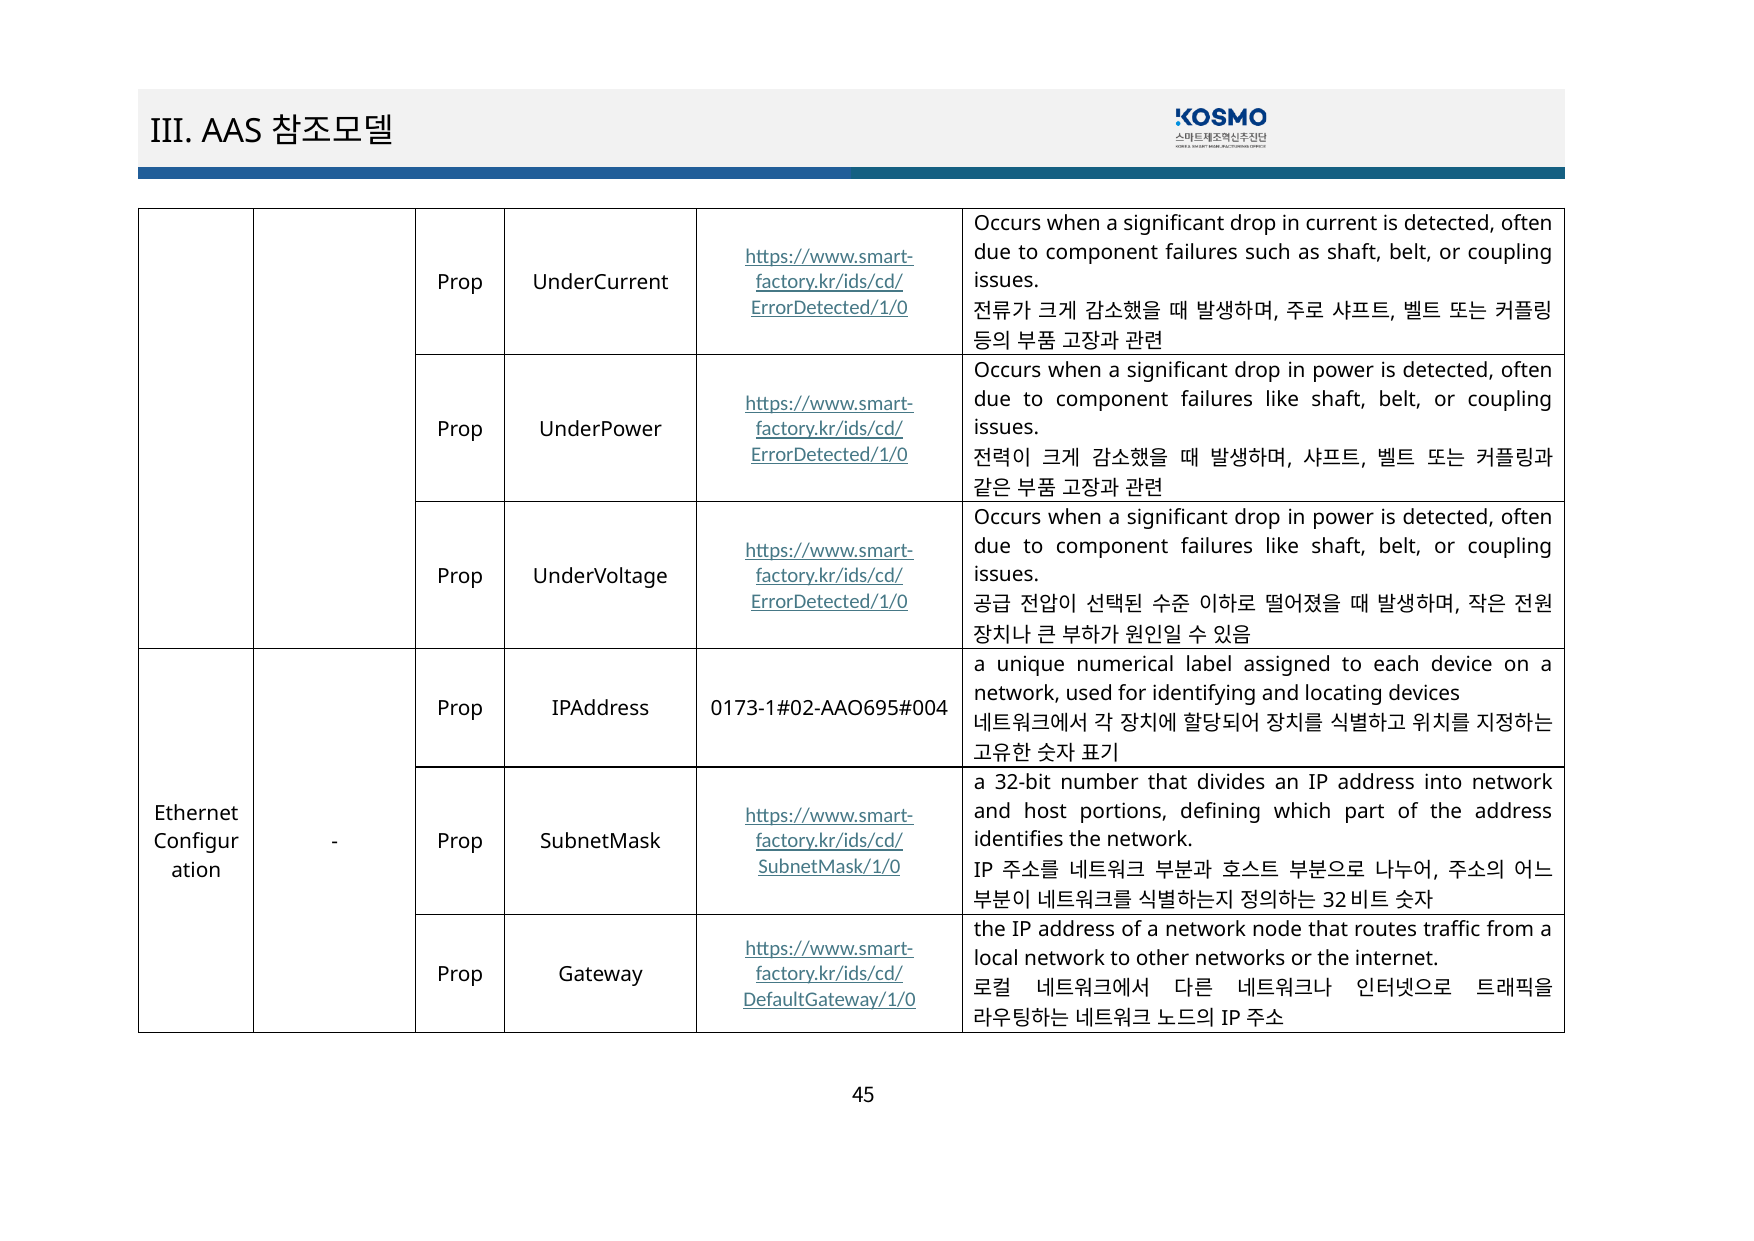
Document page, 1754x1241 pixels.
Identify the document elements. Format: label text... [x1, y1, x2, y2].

table_cell UnderPower [505, 355, 696, 501]
table_cell https://www.smart-factory.kr/ids/cd/ErrorDetected/1/0 [697, 355, 962, 501]
table_cell Prop [416, 649, 504, 766]
table_cell Prop [416, 915, 504, 1032]
table_cell EthernetConfiguration [139, 649, 253, 1032]
table_cell https://www.smart-factory.kr/ids/cd/ErrorDetected/1/0 [697, 502, 962, 648]
table_cell 0173-1#02-AAO695#004 [697, 649, 962, 766]
table_cell a unique numerical label assigned to each device on a network, used for identifying and locating devices 네트워크에서 각 장치에 할당되어 장치를 식별하고 위치를 지정하는 고유한 숫자 표기 [963, 649, 1564, 766]
picture [1175, 108, 1267, 148]
table_cell Prop [416, 768, 504, 913]
table_cell Prop [416, 209, 504, 354]
table_cell a 32-bit number that divides an IP address into network and host portions, defining which part of the address identifies the network. IP 주소를 네트워크 부분과 호스트 부분으로 나누어, 주소의 어느 부분이 네트워크를 식별하는지 정의하는 32비트 숫자 [963, 768, 1564, 913]
table_cell SubnetMask [505, 768, 696, 913]
table_cell Occurs when a significant drop in power is detected, often due to component failures like shaft, belt, or coupling issues. 공급 전압이 선택된 수준 이하로 떨어졌을 때 발생하며, 작은 전원 장치나 큰 부하가 원인일 수 있음 [963, 502, 1564, 648]
table_cell - [254, 649, 415, 1032]
table_cell UnderCurrent [505, 209, 696, 354]
table_cell Prop [416, 502, 504, 648]
table_cell https://www.smart-factory.kr/ids/cd/SubnetMask/1/0 [697, 768, 962, 913]
table_cell UnderVoltage [505, 502, 696, 648]
table_cell Occurs when a significant drop in power is detected, often due to component failures like shaft, belt, or coupling issues. 전력이 크게 감소했을 때 발생하며, 샤프트, 벨트 또는 커플링과 같은 부품 고장과 관련 [963, 355, 1564, 501]
table_cell Occurs when a significant drop in current is detected, often due to component failures such as shaft, belt, or coupling issues. 전류가 크게 감소했을 때 발생하며, 주로 샤프트, 벨트 또는 커플링 등의 부품 고장과 관련 [963, 209, 1564, 354]
table_cell IPAddress [505, 649, 696, 766]
table_cell https://www.smart-factory.kr/ids/cd/DefaultGateway/1/0 [697, 915, 962, 1032]
table_cell Prop [416, 355, 504, 501]
table_cell the IP address of a network node that routes traffic from a local network to other networks or the internet. 로컬 네트워크에서 다른 네트워크나 인터넷으로 트래픽을 라우팅하는 네트워크 노드의 IP 주소 [963, 915, 1564, 1032]
table_cell Gateway [505, 915, 696, 1032]
table_cell https://www.smart-factory.kr/ids/cd/ErrorDetected/1/0 [697, 209, 962, 354]
